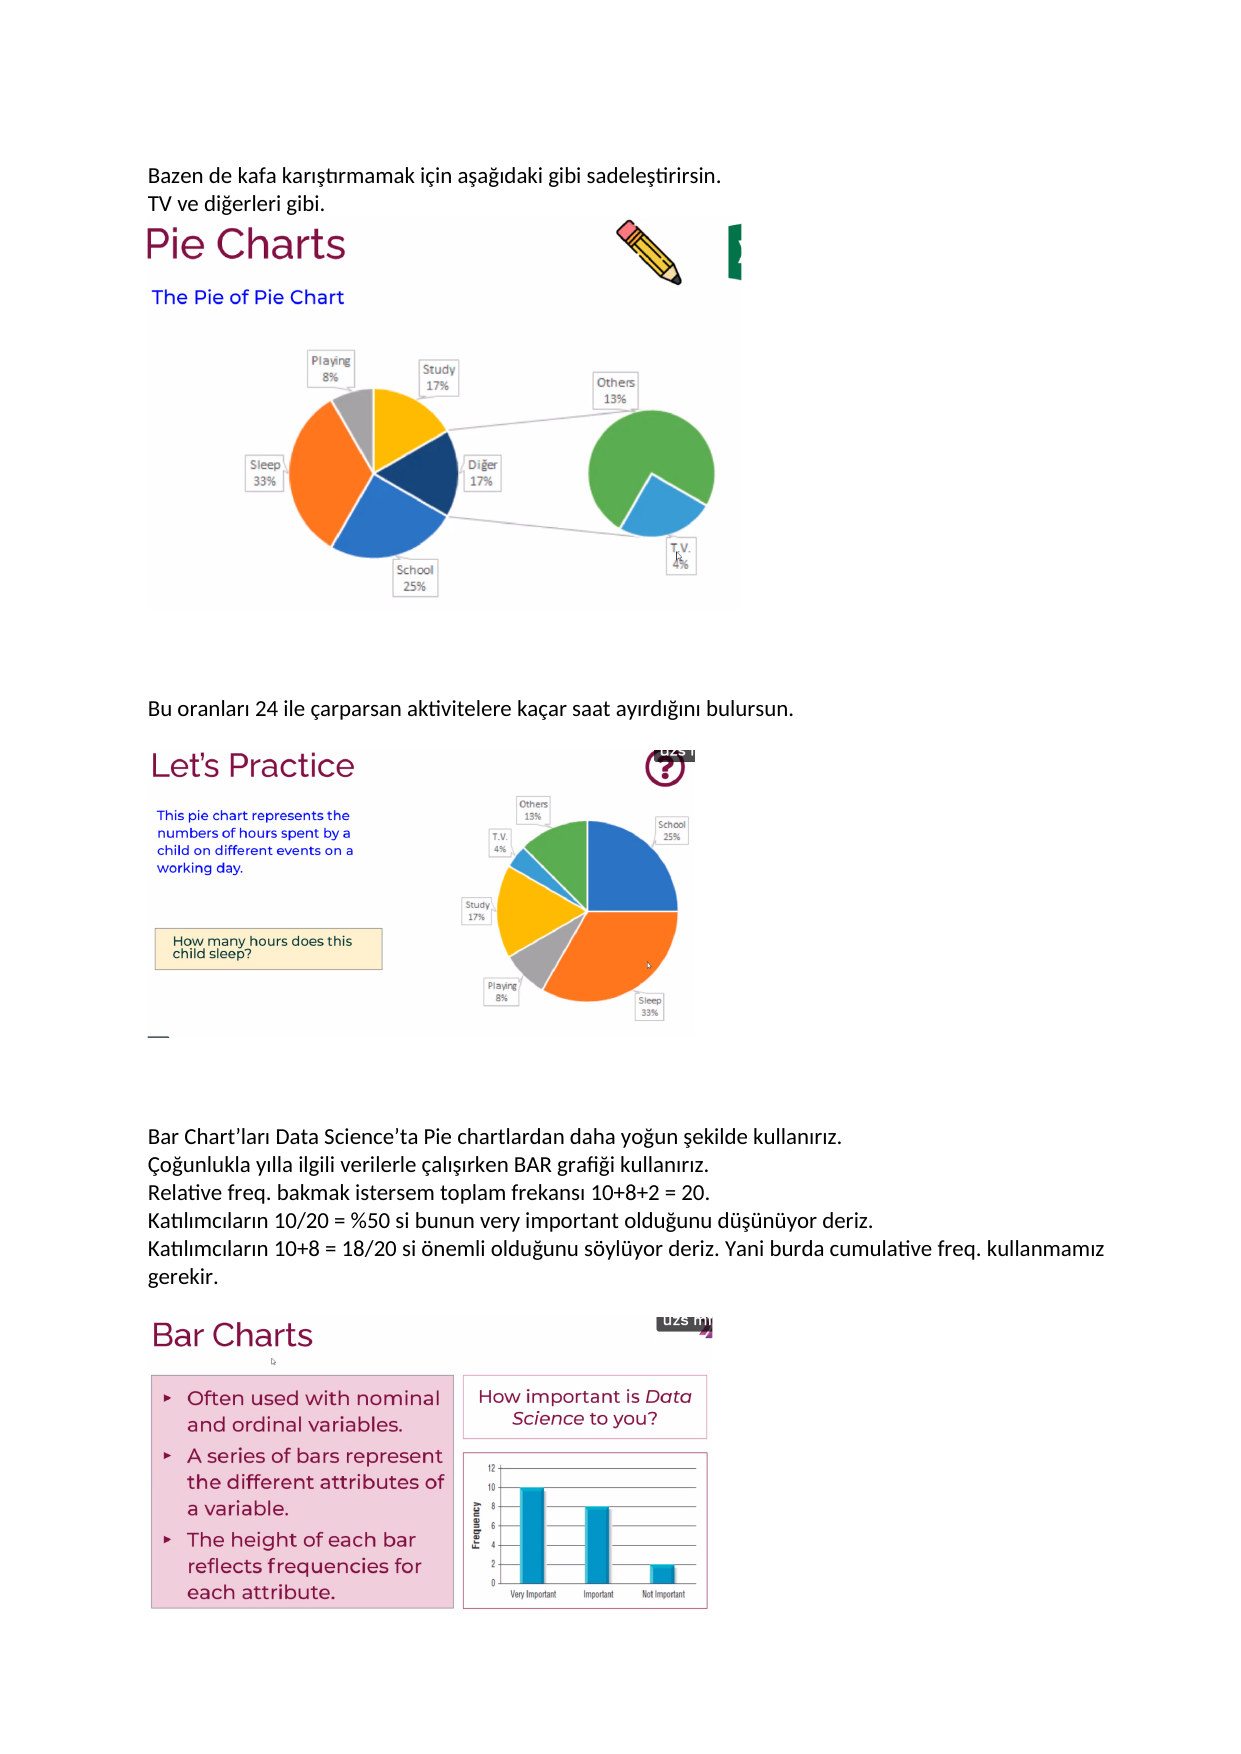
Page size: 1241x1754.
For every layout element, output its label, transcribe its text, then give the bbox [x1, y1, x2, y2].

text Çoğunlukla yılla ilgili verilerle çalışırken BAR grafiği kullanırız. [148, 1150, 1107, 1178]
picture [147, 1317, 713, 1612]
text Katılımcıların 10+8 = 18/20 si önemli olduğunu söylüyor deriz. Yani burda cumulative freq. kullanmamız gerekir. [148, 1234, 1107, 1290]
text Bazen de kafa karıştırmamak için aşağıdaki gibi sadeleştirirsin. [148, 161, 1107, 189]
picture [147, 750, 695, 1038]
text Relative freq. bakmak istersem toplam frekansı 10+8+2 = 20. [148, 1178, 1107, 1206]
text TV ve diğerleri gibi. [148, 189, 1107, 217]
picture [147, 217, 742, 610]
text Katılımcıların 10/20 = %50 si bunun very important olduğunu düşünüyor deriz. [148, 1206, 1107, 1234]
text Bu oranları 24 ile çarparsan aktivitelere kaçar saat ayırdığını bulursun. [148, 694, 1107, 722]
text Bar Chart’ları Data Science’ta Pie chartlardan daha yoğun şekilde kullanırız. [148, 1122, 1107, 1150]
